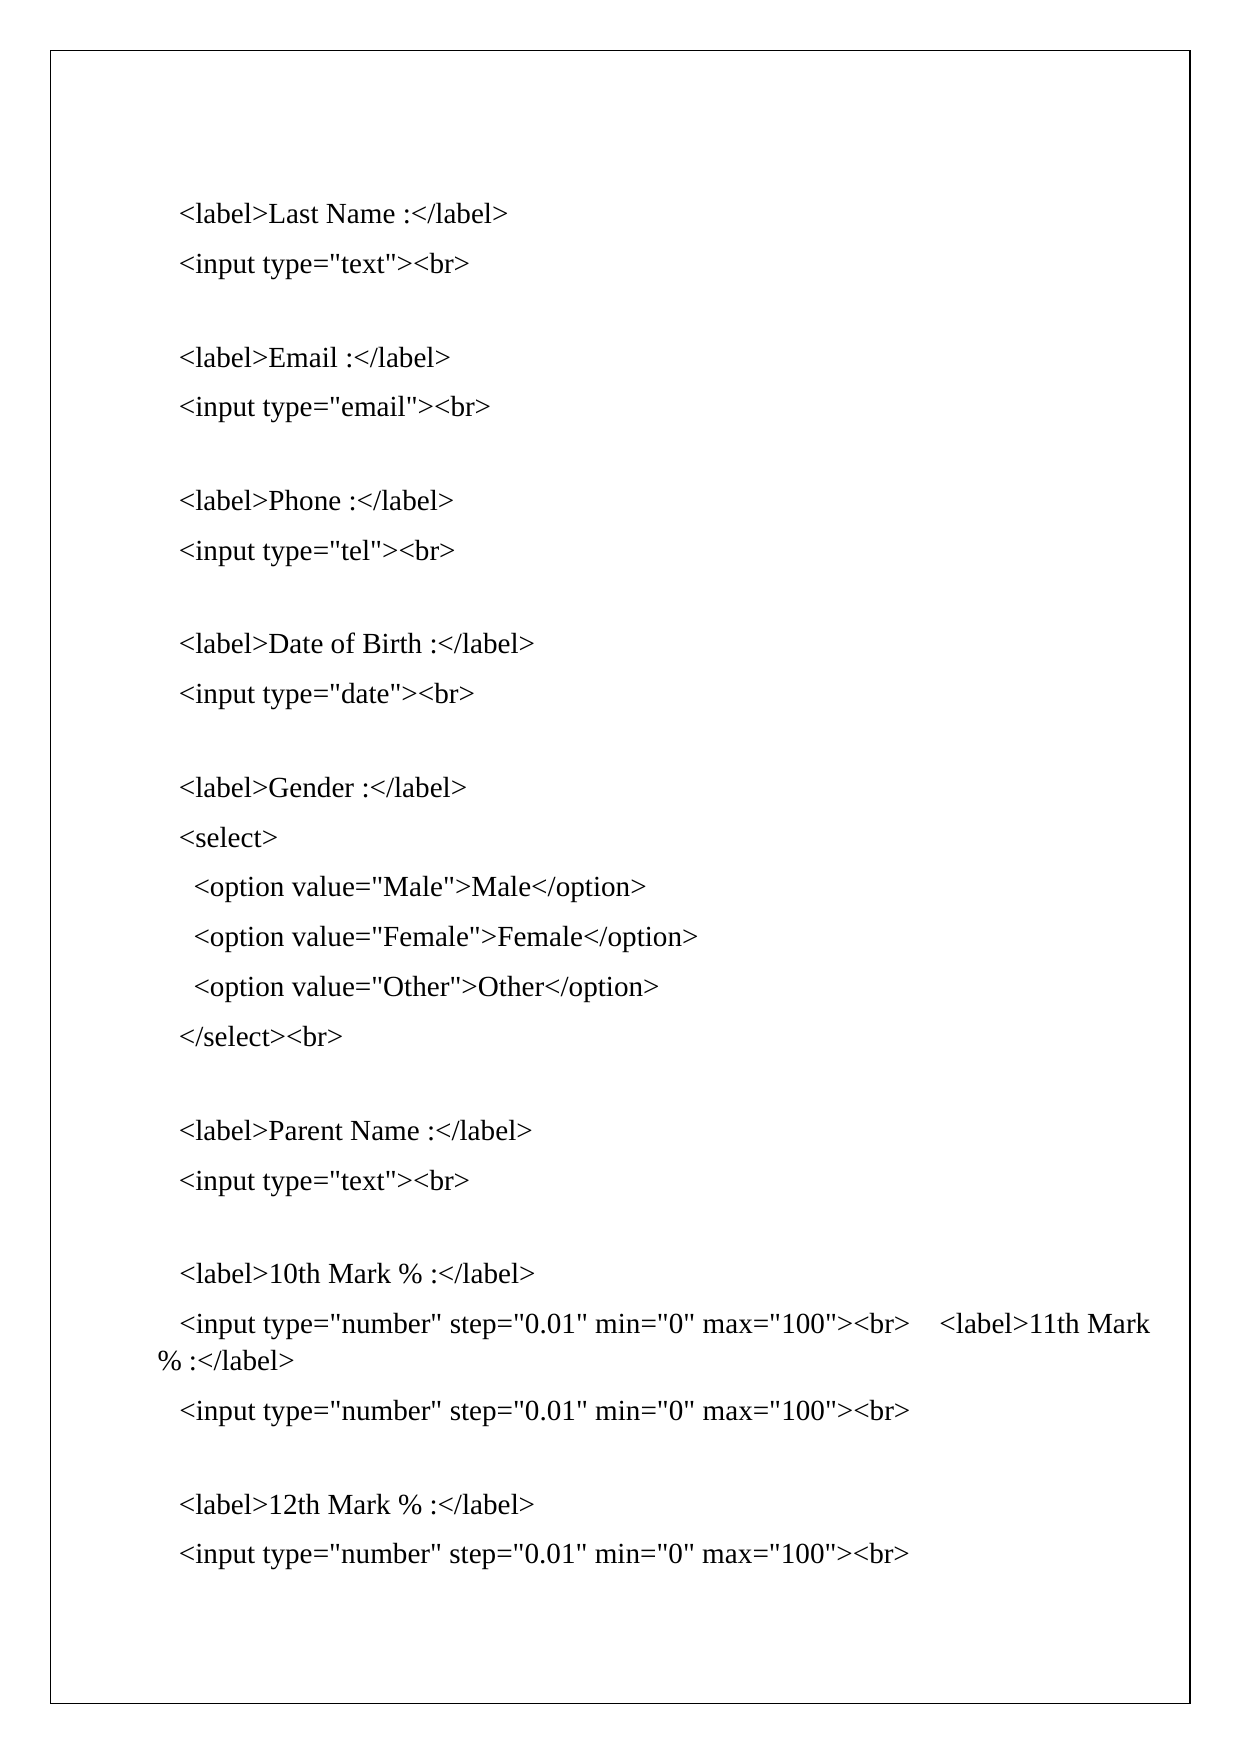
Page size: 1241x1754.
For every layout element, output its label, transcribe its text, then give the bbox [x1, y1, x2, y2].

text <label>10th Mark % :</label> [157, 1257, 1170, 1290]
text <label>Phone :</label> [149, 483, 1170, 517]
text <input type="number" step="0.01" min="0" max="100"><br> <label>11th Mark % :</label> [157, 1306, 1170, 1377]
text <option value="Other">Other</option> [149, 969, 1170, 1003]
text <option value="Male">Male</option> [149, 869, 1170, 903]
text </select><br> [149, 1019, 1170, 1052]
text <input type="email"><br> [149, 389, 1170, 423]
text <label>Email :</label> [149, 340, 1170, 373]
text <input type="text"><br> [149, 246, 1170, 279]
text <select> [149, 820, 1170, 853]
text <option value="Female">Female</option> [149, 919, 1170, 953]
text <label>12th Mark % :</label> [149, 1487, 1170, 1520]
text <input type="tel"><br> [149, 533, 1170, 566]
text <label>Gender :</label> [149, 770, 1170, 803]
text <input type="number" step="0.01" min="0" max="100"><br> [149, 1537, 1170, 1570]
text <label>Date of Birth :</label> [149, 627, 1170, 660]
text <input type="number" step="0.01" min="0" max="100"><br> [157, 1393, 1170, 1427]
text <input type="date"><br> [149, 676, 1170, 710]
text <label>Last Name :</label> [149, 196, 1170, 229]
text <input type="text"><br> [149, 1163, 1170, 1196]
text <label>Parent Name :</label> [149, 1113, 1170, 1146]
